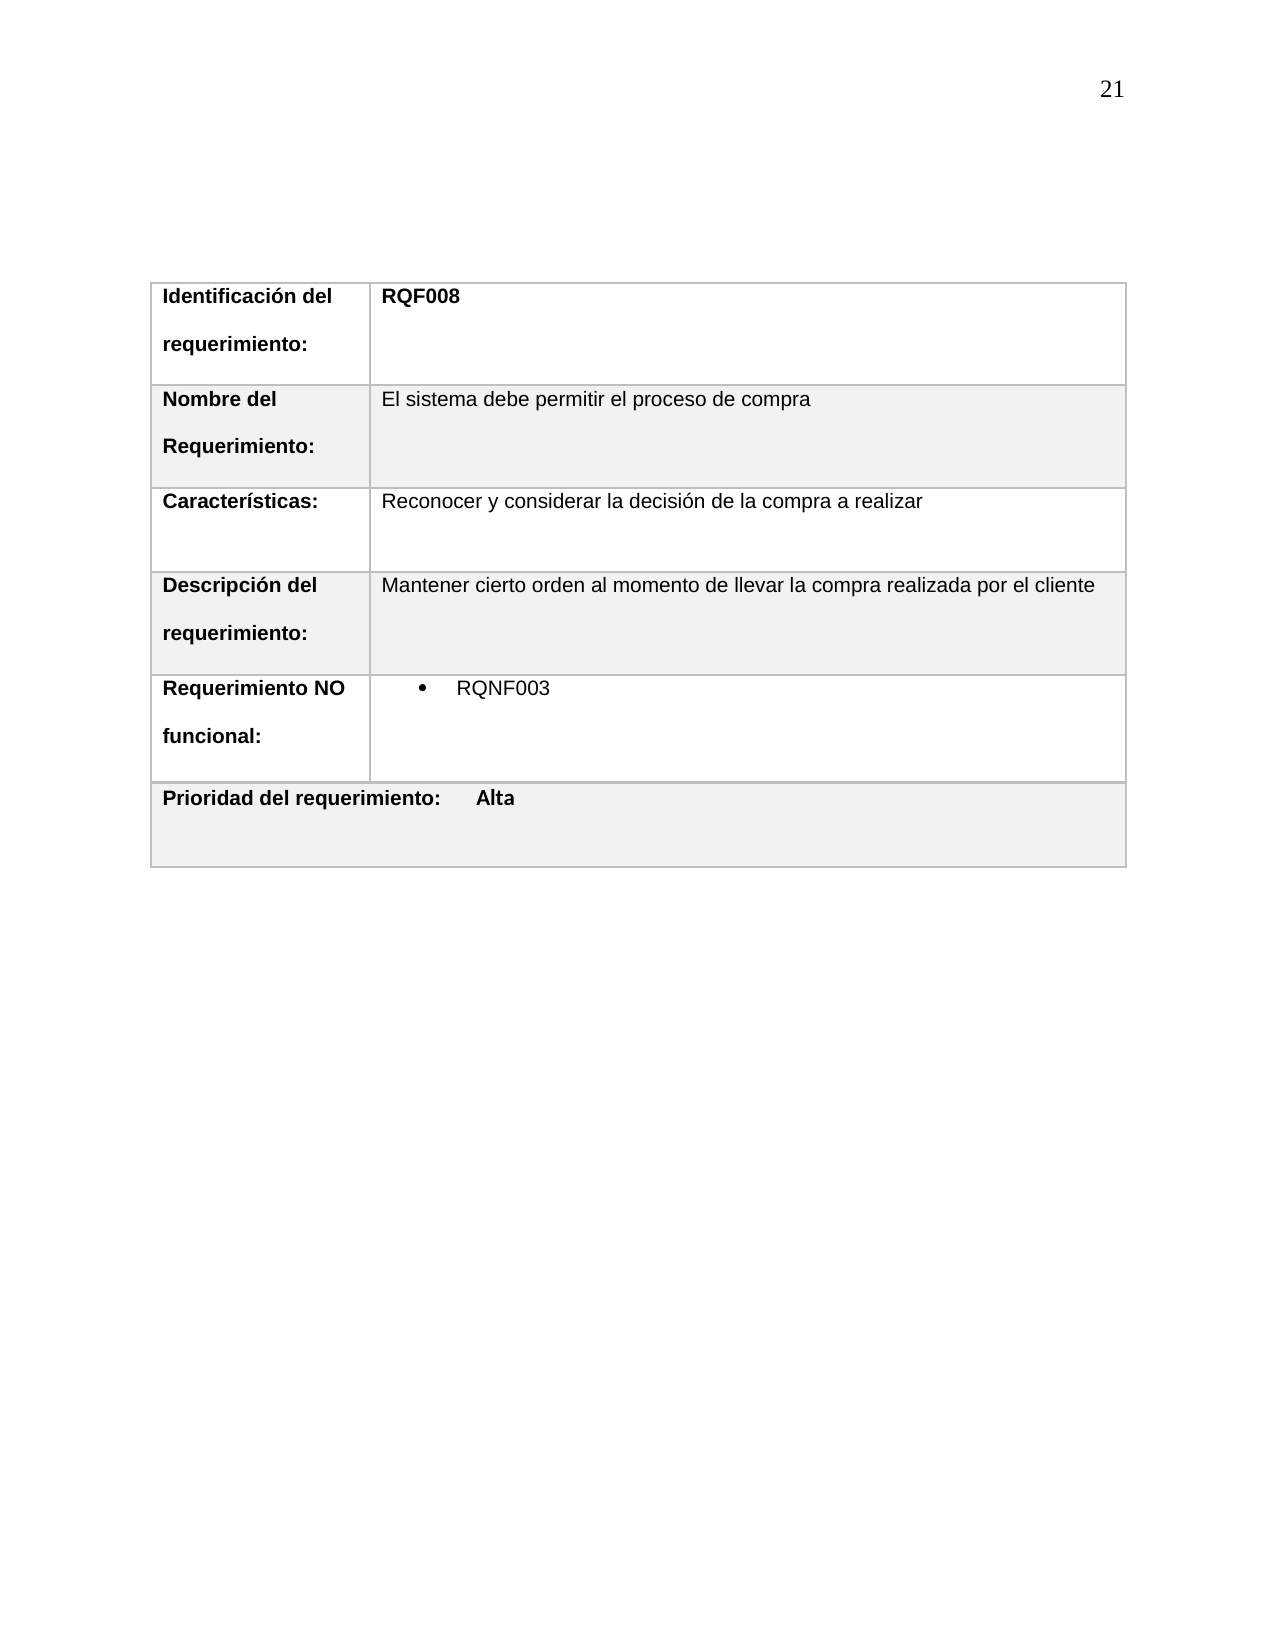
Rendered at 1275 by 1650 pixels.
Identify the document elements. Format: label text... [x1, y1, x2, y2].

table_header Identificación del requerimiento: [152, 284, 369, 384]
table_cell Descripción del requerimiento: [152, 573, 369, 674]
table_cell Prioridad del requerimiento: Alta [152, 784, 1125, 866]
table_cell RQNF003 [371, 676, 1125, 781]
table_cell Características: [152, 489, 369, 571]
table_cell El sistema debe permitir el proceso de compra [371, 386, 1125, 487]
table_cell Reconocer y considerar la decisión de la compra a realizar [371, 489, 1125, 571]
table_header RQF008 [371, 284, 1125, 384]
table_cell Requerimiento NO funcional: [152, 676, 369, 781]
table_cell Mantener cierto orden al momento de llevar la compra realizada por el cliente [371, 573, 1125, 674]
table_cell Nombre del Requerimiento: [152, 386, 369, 487]
